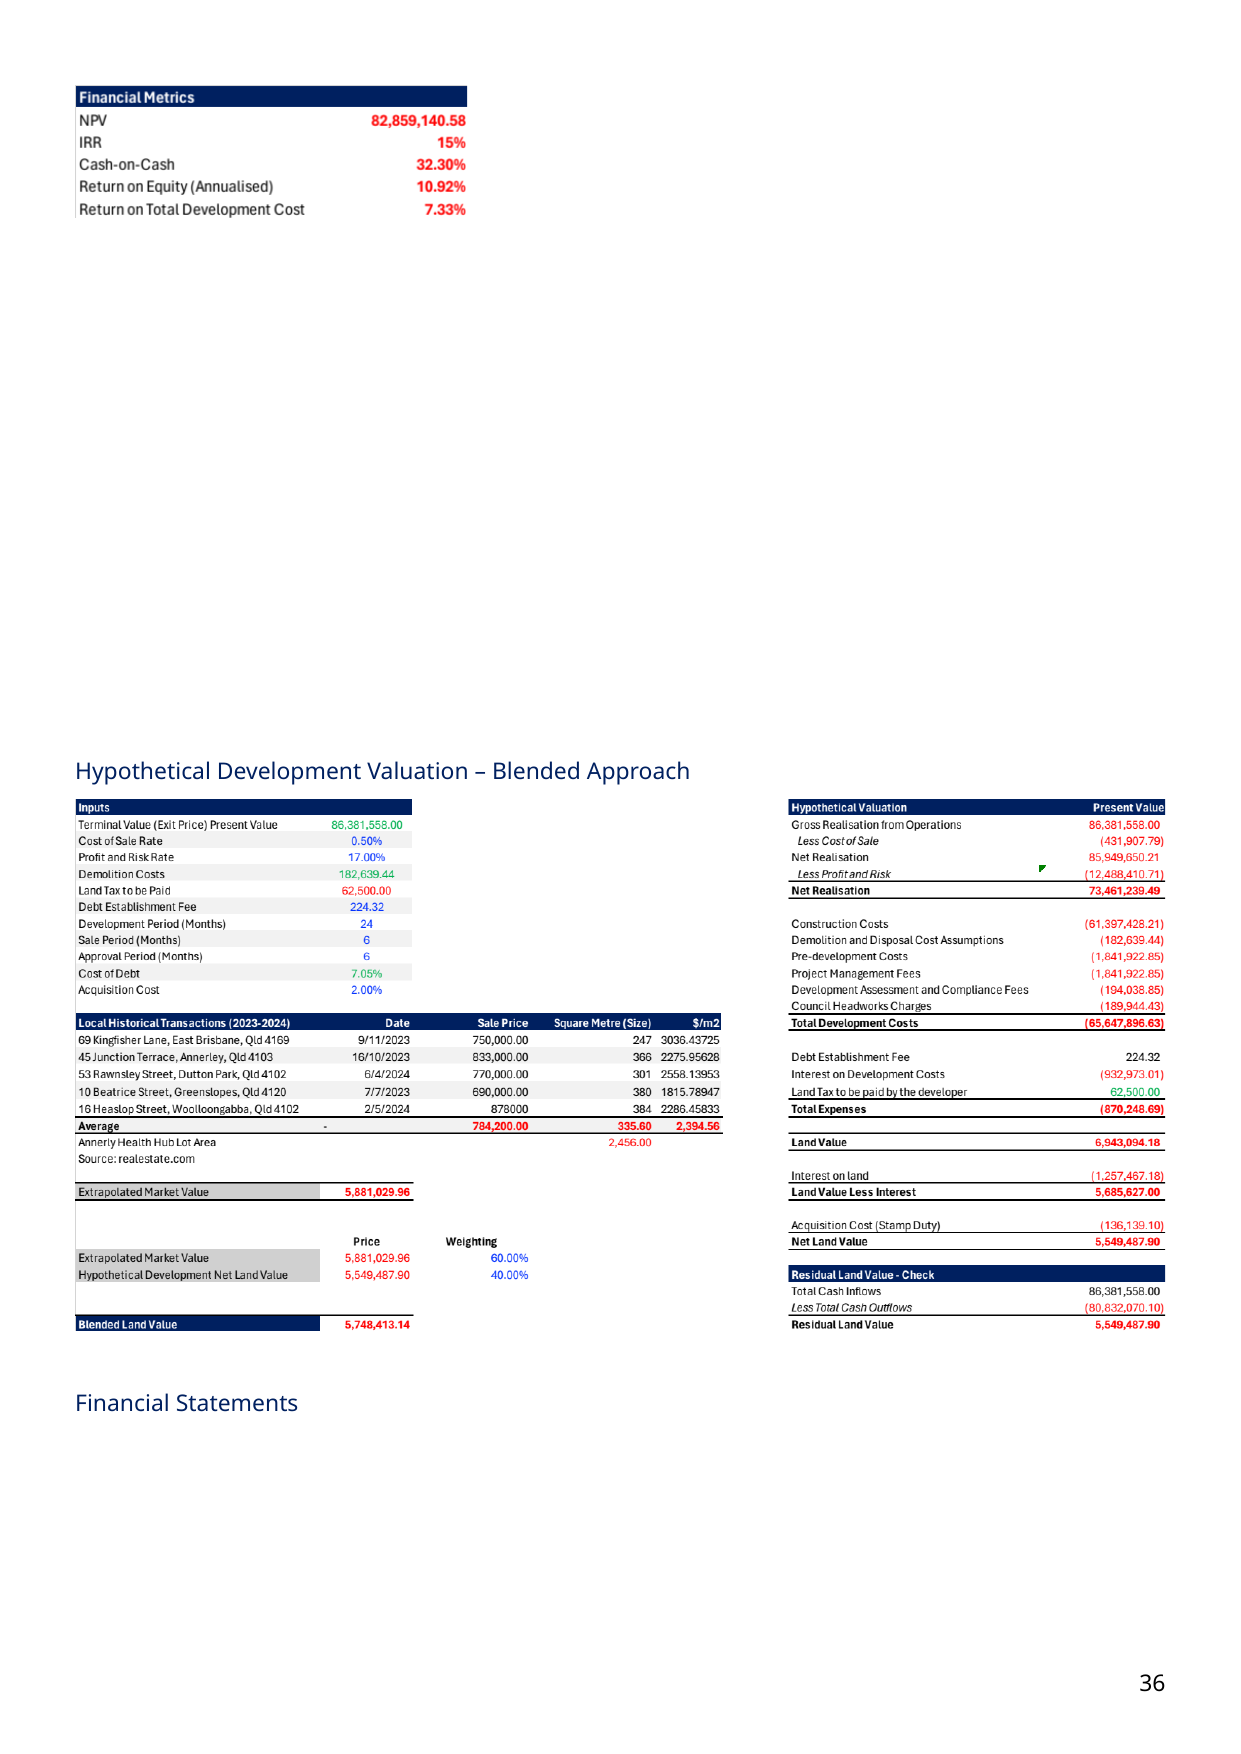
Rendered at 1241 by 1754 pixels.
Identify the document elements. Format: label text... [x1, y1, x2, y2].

text Hypothetical Development Valuation – Blended Approach [75, 755, 1165, 787]
text Financial Statements [75, 1387, 1165, 1418]
